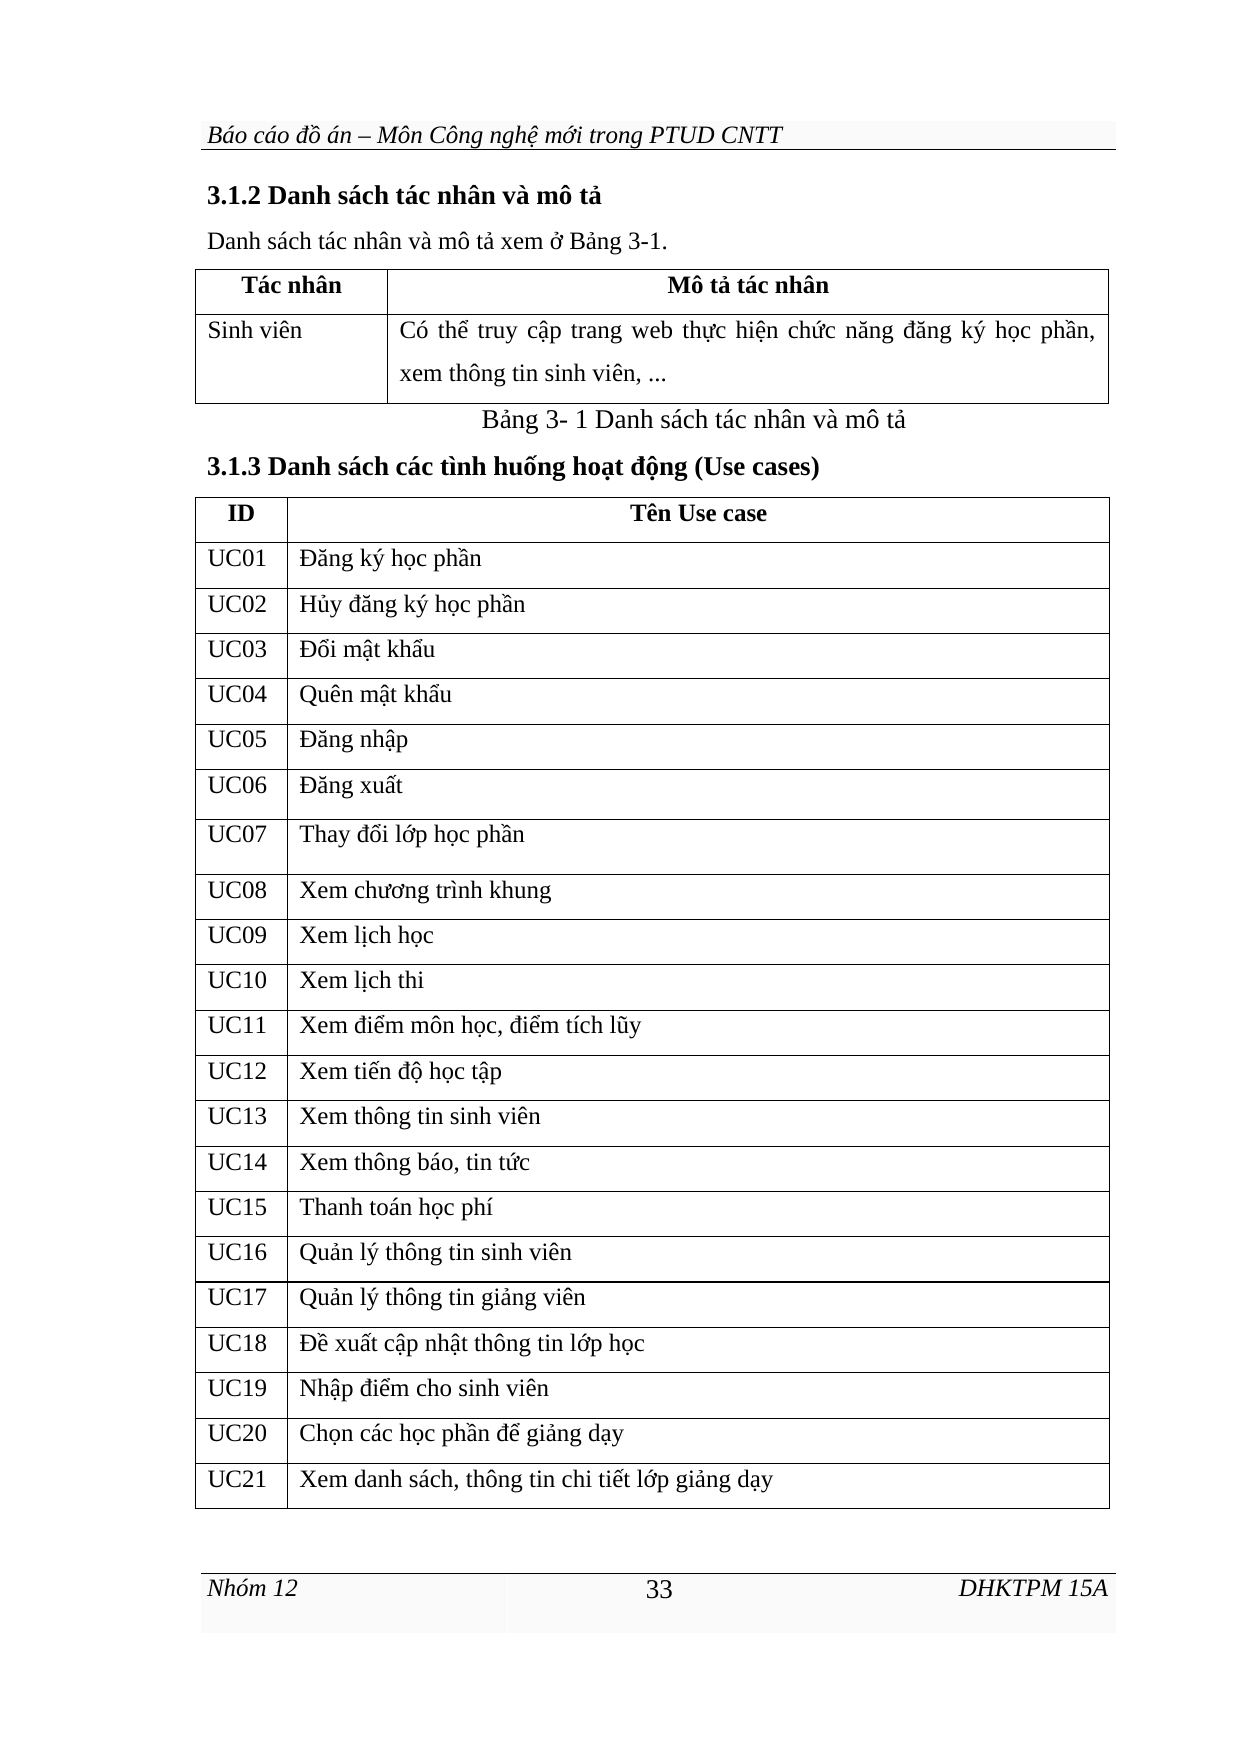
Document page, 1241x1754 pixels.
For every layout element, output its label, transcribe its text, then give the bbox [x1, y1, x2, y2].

table_cell Quên mật khẩu [288, 679, 1109, 723]
table_cell UC20 [196, 1419, 287, 1463]
table_cell UC11 [196, 1011, 287, 1055]
table_cell Có thể truy cập trang web thực hiện chức năng đăng ký học phần, xem thông tin sinh viên, ... [388, 315, 1108, 403]
table_cell UC04 [196, 679, 287, 723]
text Danh sách tác nhân và mô tả xem ở Bảng 3-1. [207, 226, 1122, 254]
table_cell UC10 [196, 965, 287, 1009]
table_header Mô tả tác nhân [388, 270, 1108, 314]
table_cell UC03 [196, 634, 287, 678]
table_cell UC01 [196, 543, 287, 588]
table_cell UC09 [196, 920, 287, 964]
table_header Tên Use case [288, 498, 1109, 542]
table_cell Quản lý thông tin sinh viên [288, 1237, 1109, 1281]
table_cell Chọn các học phần để giảng dạy [288, 1419, 1109, 1463]
table_cell Thay đổi lớp học phần [288, 820, 1109, 874]
table_cell Đăng xuất [288, 770, 1109, 818]
table_cell UC17 [196, 1283, 287, 1327]
table_cell Xem danh sách, thông tin chi tiết lớp giảng dạy [288, 1464, 1109, 1508]
table_cell UC06 [196, 770, 287, 818]
table_cell Xem lịch học [288, 920, 1109, 964]
table_cell Đổi mật khẩu [288, 634, 1109, 678]
table_cell Xem điểm môn học, điểm tích lũy [288, 1011, 1109, 1055]
table_cell Hủy đăng ký học phần [288, 589, 1109, 633]
text Bảng 3- 1 Danh sách tác nhân và mô tả [207, 404, 1122, 435]
table_header Tác nhân [196, 270, 387, 314]
subtitle 3.1.2 Danh sách tác nhân và mô tả [207, 179, 1122, 210]
table_cell Đăng ký học phần [288, 543, 1109, 588]
table_cell UC19 [196, 1373, 287, 1417]
table_cell Đề xuất cập nhật thông tin lớp học [288, 1328, 1109, 1372]
table_cell Nhập điểm cho sinh viên [288, 1373, 1109, 1417]
table_cell Sinh viên [196, 315, 387, 403]
table_cell Xem tiến độ học tập [288, 1056, 1109, 1100]
table_header ID [196, 498, 287, 542]
table_cell Quản lý thông tin giảng viên [288, 1283, 1109, 1327]
subtitle 3.1.3 Danh sách các tình huống hoạt động (Use cases) [207, 450, 1122, 481]
table_cell UC18 [196, 1328, 287, 1372]
table_cell Xem lịch thi [288, 965, 1109, 1009]
table_cell Xem chương trình khung [288, 875, 1109, 919]
table_cell UC08 [196, 875, 287, 919]
table_cell UC07 [196, 820, 287, 874]
table_cell UC12 [196, 1056, 287, 1100]
table_cell UC02 [196, 589, 287, 633]
table_cell Thanh toán học phí [288, 1192, 1109, 1236]
table_cell UC05 [196, 725, 287, 769]
table_cell Đăng nhập [288, 725, 1109, 769]
table_cell UC15 [196, 1192, 287, 1236]
table_cell Xem thông tin sinh viên [288, 1101, 1109, 1146]
table_cell UC13 [196, 1101, 287, 1146]
table_cell UC16 [196, 1237, 287, 1281]
table_cell UC14 [196, 1147, 287, 1191]
table_cell UC21 [196, 1464, 287, 1508]
table_cell Xem thông báo, tin tức [288, 1147, 1109, 1191]
